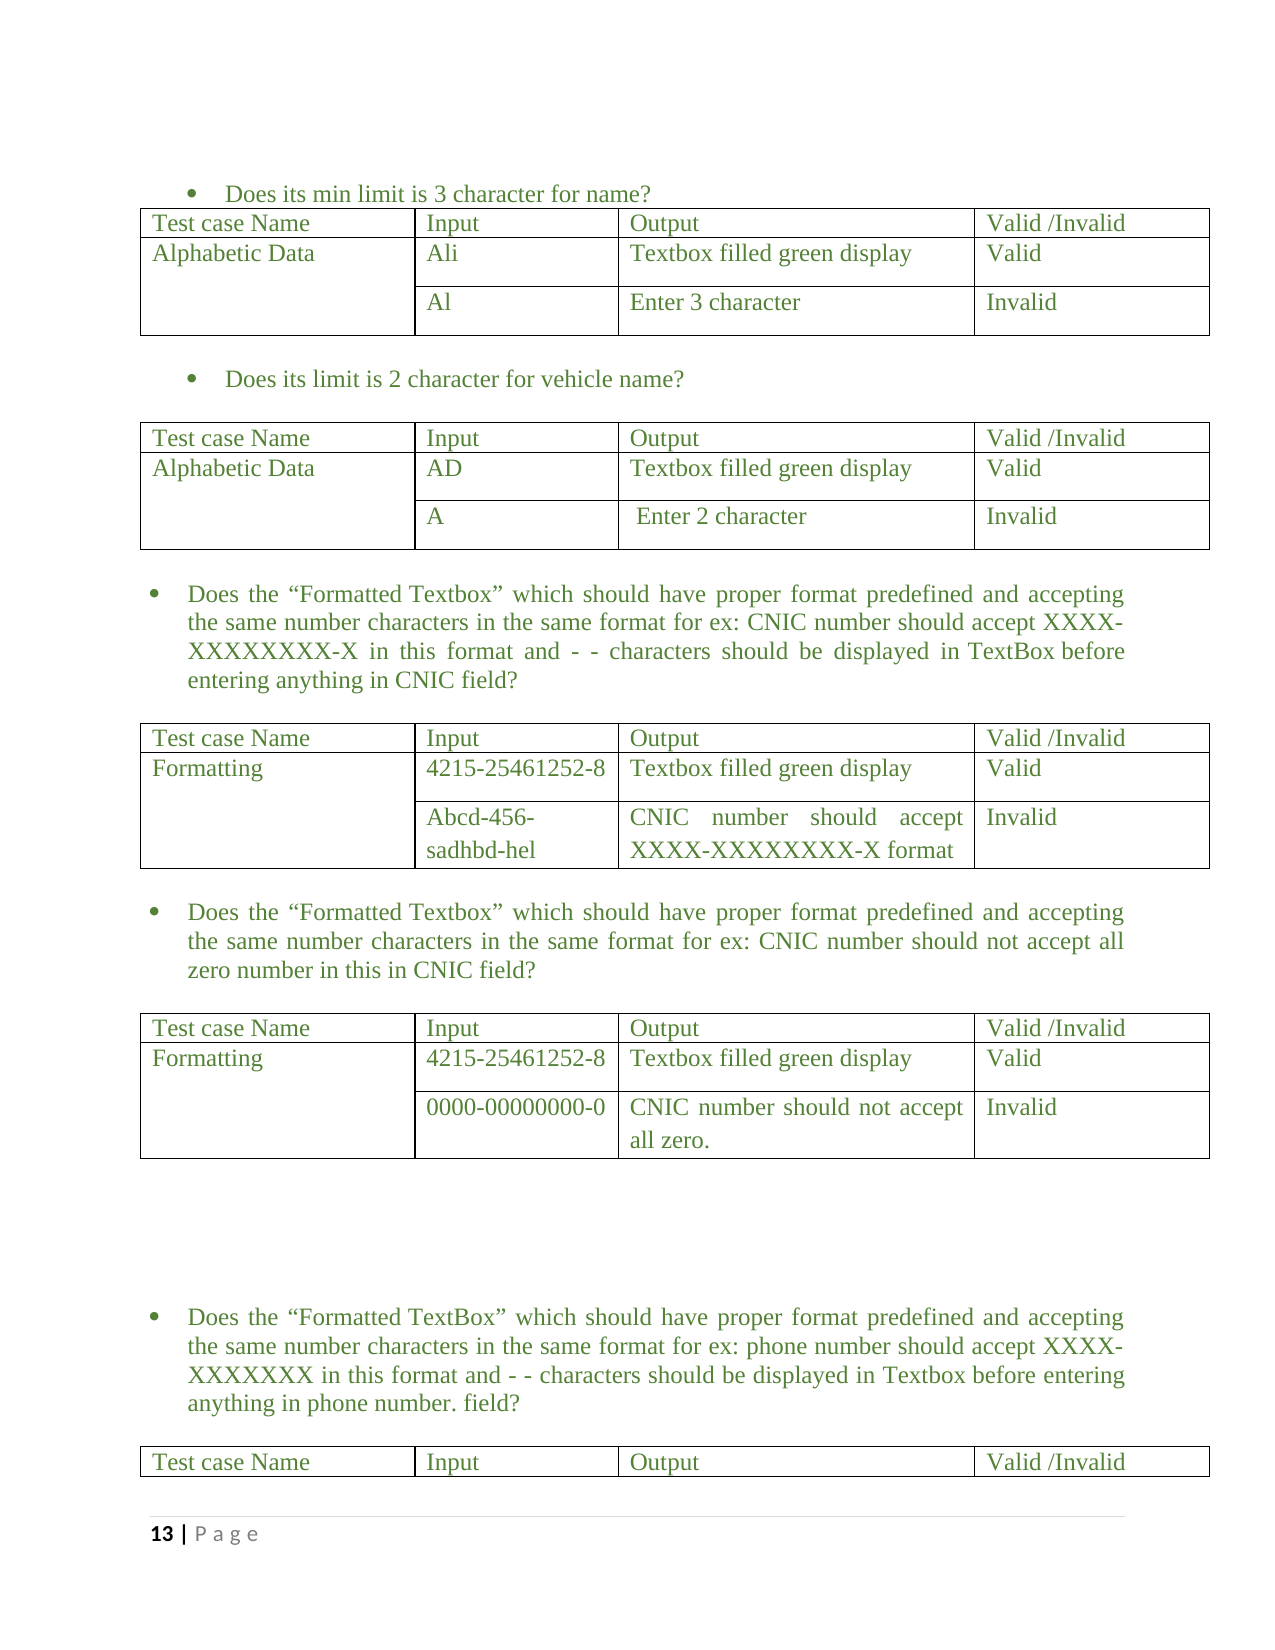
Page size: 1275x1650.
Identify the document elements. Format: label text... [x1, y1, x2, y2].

table_cell Ali [416, 238, 618, 286]
table_cell Invalid [975, 802, 1209, 868]
table_cell Invalid [975, 1092, 1209, 1157]
table_cell Enter 2 character [619, 501, 974, 549]
table_cell Formatting [141, 1043, 414, 1157]
table_cell Formatting [141, 753, 414, 868]
table_cell 0000-00000000-0 [416, 1092, 618, 1157]
list Does the “Formatted TextBox” which should have proper format predefined and accepting the same number characters in the same format for ex: phone number should accept XXXX-XXXXXXX in this format and - - characters should be displayed in Textbox before entering anything in phone number. field? [150, 1302, 1125, 1417]
table_cell AD [416, 453, 618, 500]
table_header Output [619, 724, 974, 752]
table_cell CNIC number should not accept all zero. [619, 1092, 974, 1157]
list Does its min limit is 3 character for name? [187, 179, 1125, 207]
table_cell Textbox filled green display [619, 238, 974, 286]
table_header Output [619, 209, 974, 237]
table_header Output [619, 1447, 974, 1476]
table_cell Al [416, 287, 618, 334]
table_header Input [416, 423, 618, 452]
table_cell Textbox filled green display [619, 453, 974, 500]
table_cell Alphabetic Data [141, 238, 414, 334]
list Does the “Formatted Textbox” which should have proper format predefined and accepting the same number characters in the same format for ex: CNIC number should not accept all zero number in this in CNIC field? [150, 897, 1125, 984]
table_header Test case Name [141, 209, 414, 237]
table_header Input [416, 724, 618, 752]
table_cell Invalid [975, 287, 1209, 334]
table_cell Valid [975, 453, 1209, 500]
list Does the “Formatted Textbox” which should have proper format predefined and accepting the same number characters in the same format for ex: CNIC number should accept XXXX-XXXXXXXX-X in this format and - - characters should be displayed in TextBox before entering anything in CNIC field? [150, 579, 1125, 694]
table_cell Abcd-456-sadhbd-hel [416, 802, 618, 868]
table_header Test case Name [141, 724, 414, 752]
table_header Test case Name [141, 1014, 414, 1042]
table_header Test case Name [141, 423, 414, 452]
table_header Output [619, 423, 974, 452]
table_cell Textbox filled green display [619, 753, 974, 801]
table_cell Enter 3 character [619, 287, 974, 334]
table_header Valid /Invalid [975, 423, 1209, 452]
table_header Input [416, 1014, 618, 1042]
table_header Output [619, 1014, 974, 1042]
table_header Input [416, 1447, 618, 1476]
table_cell Valid [975, 1043, 1209, 1091]
table_cell Invalid [975, 501, 1209, 549]
table_header Test case Name [141, 1447, 414, 1476]
table_header Valid /Invalid [975, 209, 1209, 237]
table_header Valid /Invalid [975, 724, 1209, 752]
table_cell CNIC number should accept XXXX-XXXXXXXX-X format [619, 802, 974, 868]
table_header Input [416, 209, 618, 237]
table_cell 4215-25461252-8 [416, 1043, 618, 1091]
table_cell Valid [975, 238, 1209, 286]
table_cell Textbox filled green display [619, 1043, 974, 1091]
table_header Valid /Invalid [975, 1447, 1209, 1476]
list Does its limit is 2 character for vehicle name? [187, 364, 1125, 393]
table_cell A [416, 501, 618, 549]
table_cell Alphabetic Data [141, 453, 414, 549]
table_header Valid /Invalid [975, 1014, 1209, 1042]
table_cell 4215-25461252-8 [416, 753, 618, 801]
table_cell Valid [975, 753, 1209, 801]
